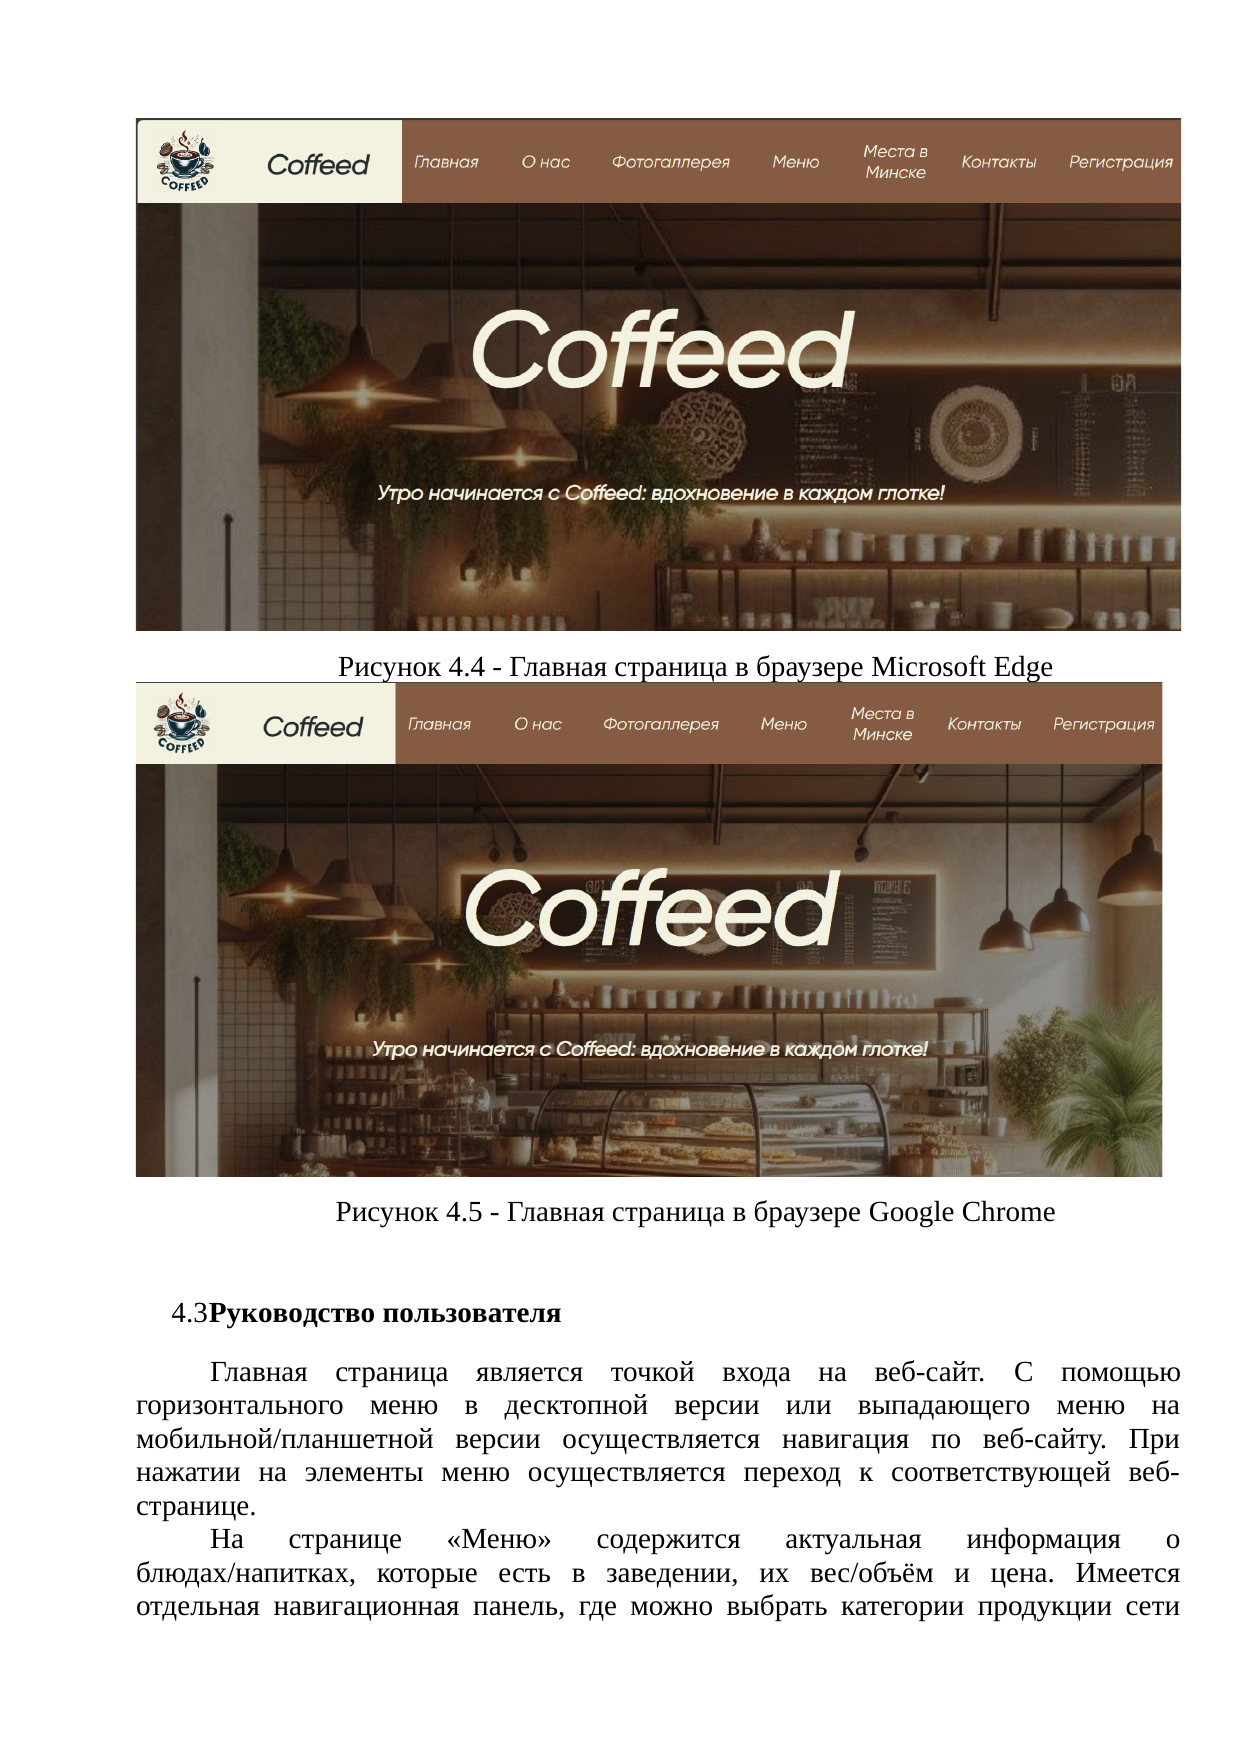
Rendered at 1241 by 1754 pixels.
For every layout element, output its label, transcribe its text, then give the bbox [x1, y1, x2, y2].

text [136, 1521, 1181, 1622]
text Рисунок 4.5 - Главная страница в браузере Google Chrome [136, 1194, 1181, 1228]
picture [135, 118, 1182, 631]
text Главная страница является точкой входа на веб-сайт. C помощью горизонтального меню в десктопной версии или выпадающего меню на мобильной/планшетной версии осуществляется навигация по веб-сайту. При нажатии на элементы меню осуществляется переход к соответствующей веб-странице. [136, 1354, 1181, 1521]
picture [135, 682, 1163, 1177]
subtitle Руководство пользователя [171, 1295, 1181, 1329]
text Рисунок 4.4 - Главная страница в браузере Microsoft Edge [136, 649, 1181, 683]
